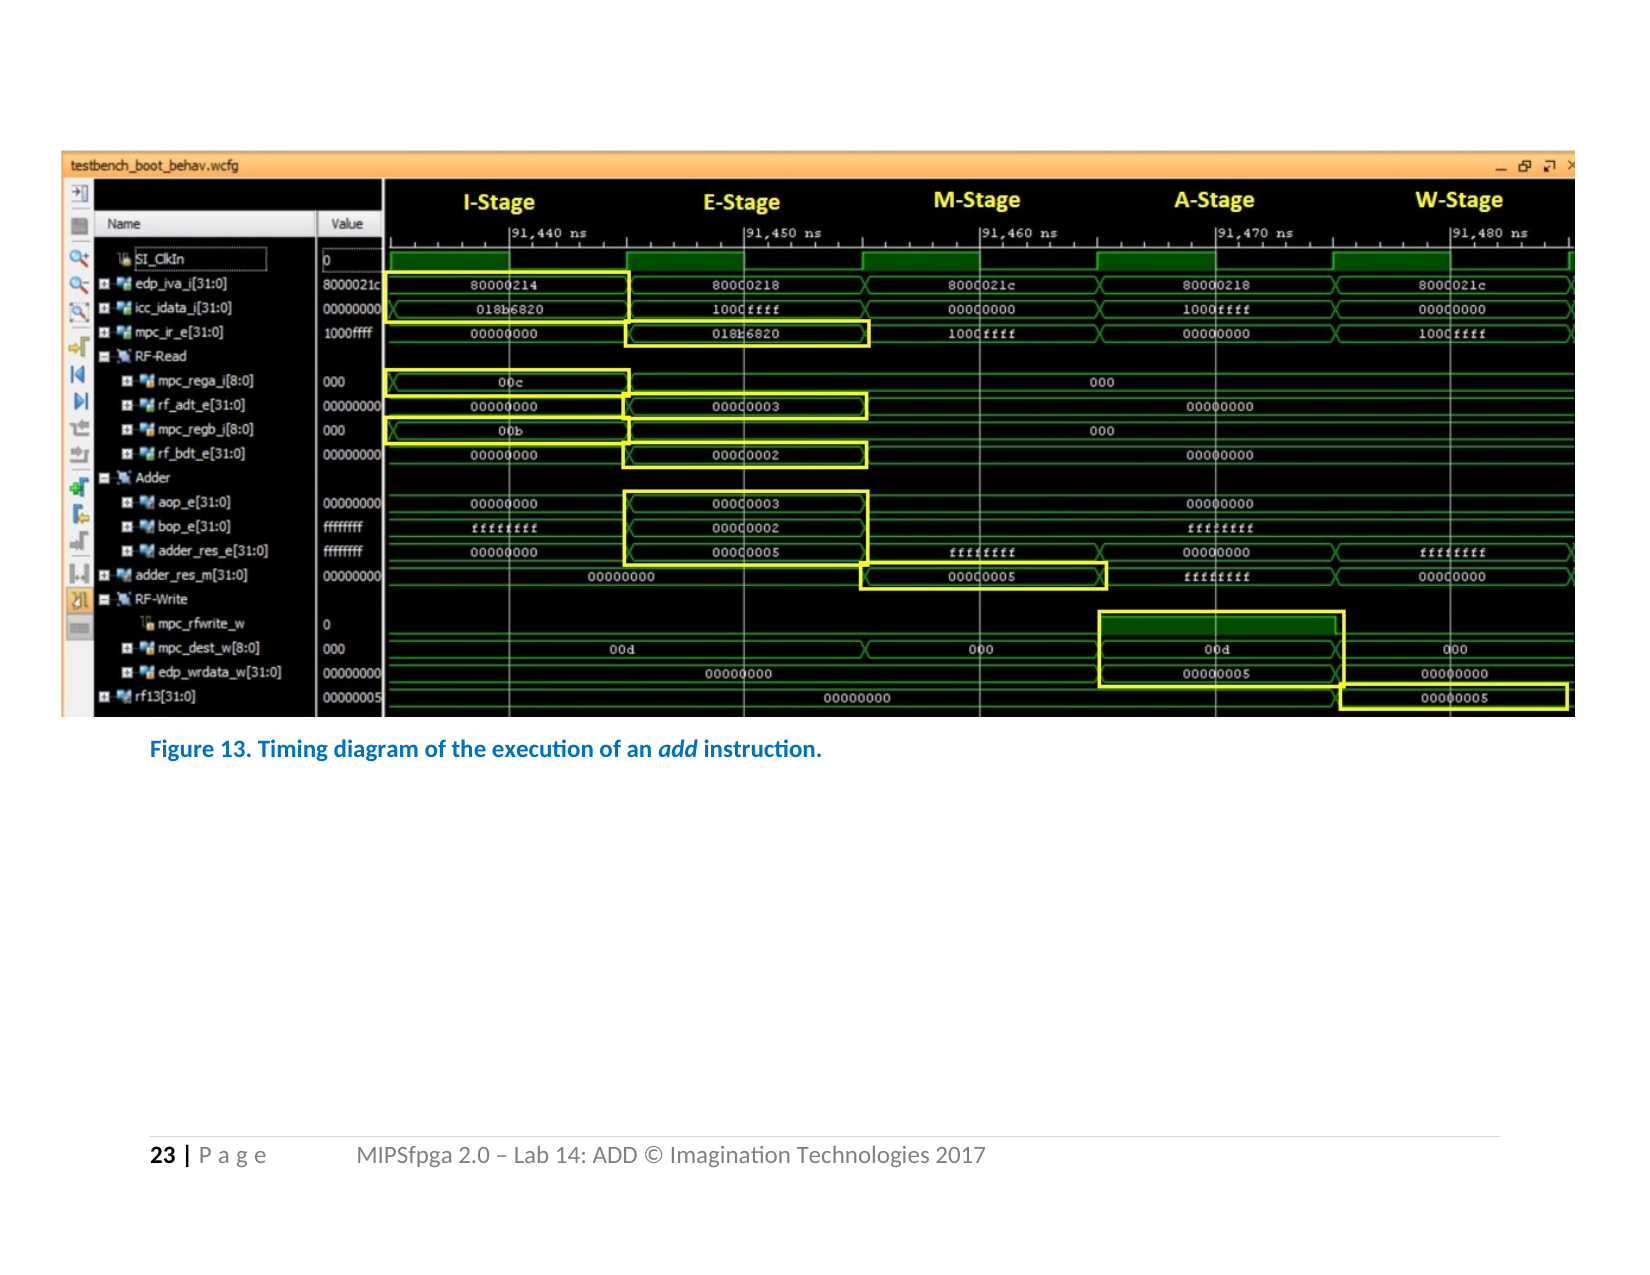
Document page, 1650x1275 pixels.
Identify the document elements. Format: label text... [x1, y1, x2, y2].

text Figure 13. Timing diagram of the execution of an add instruction. [150, 733, 1500, 764]
picture [61, 150, 1575, 717]
